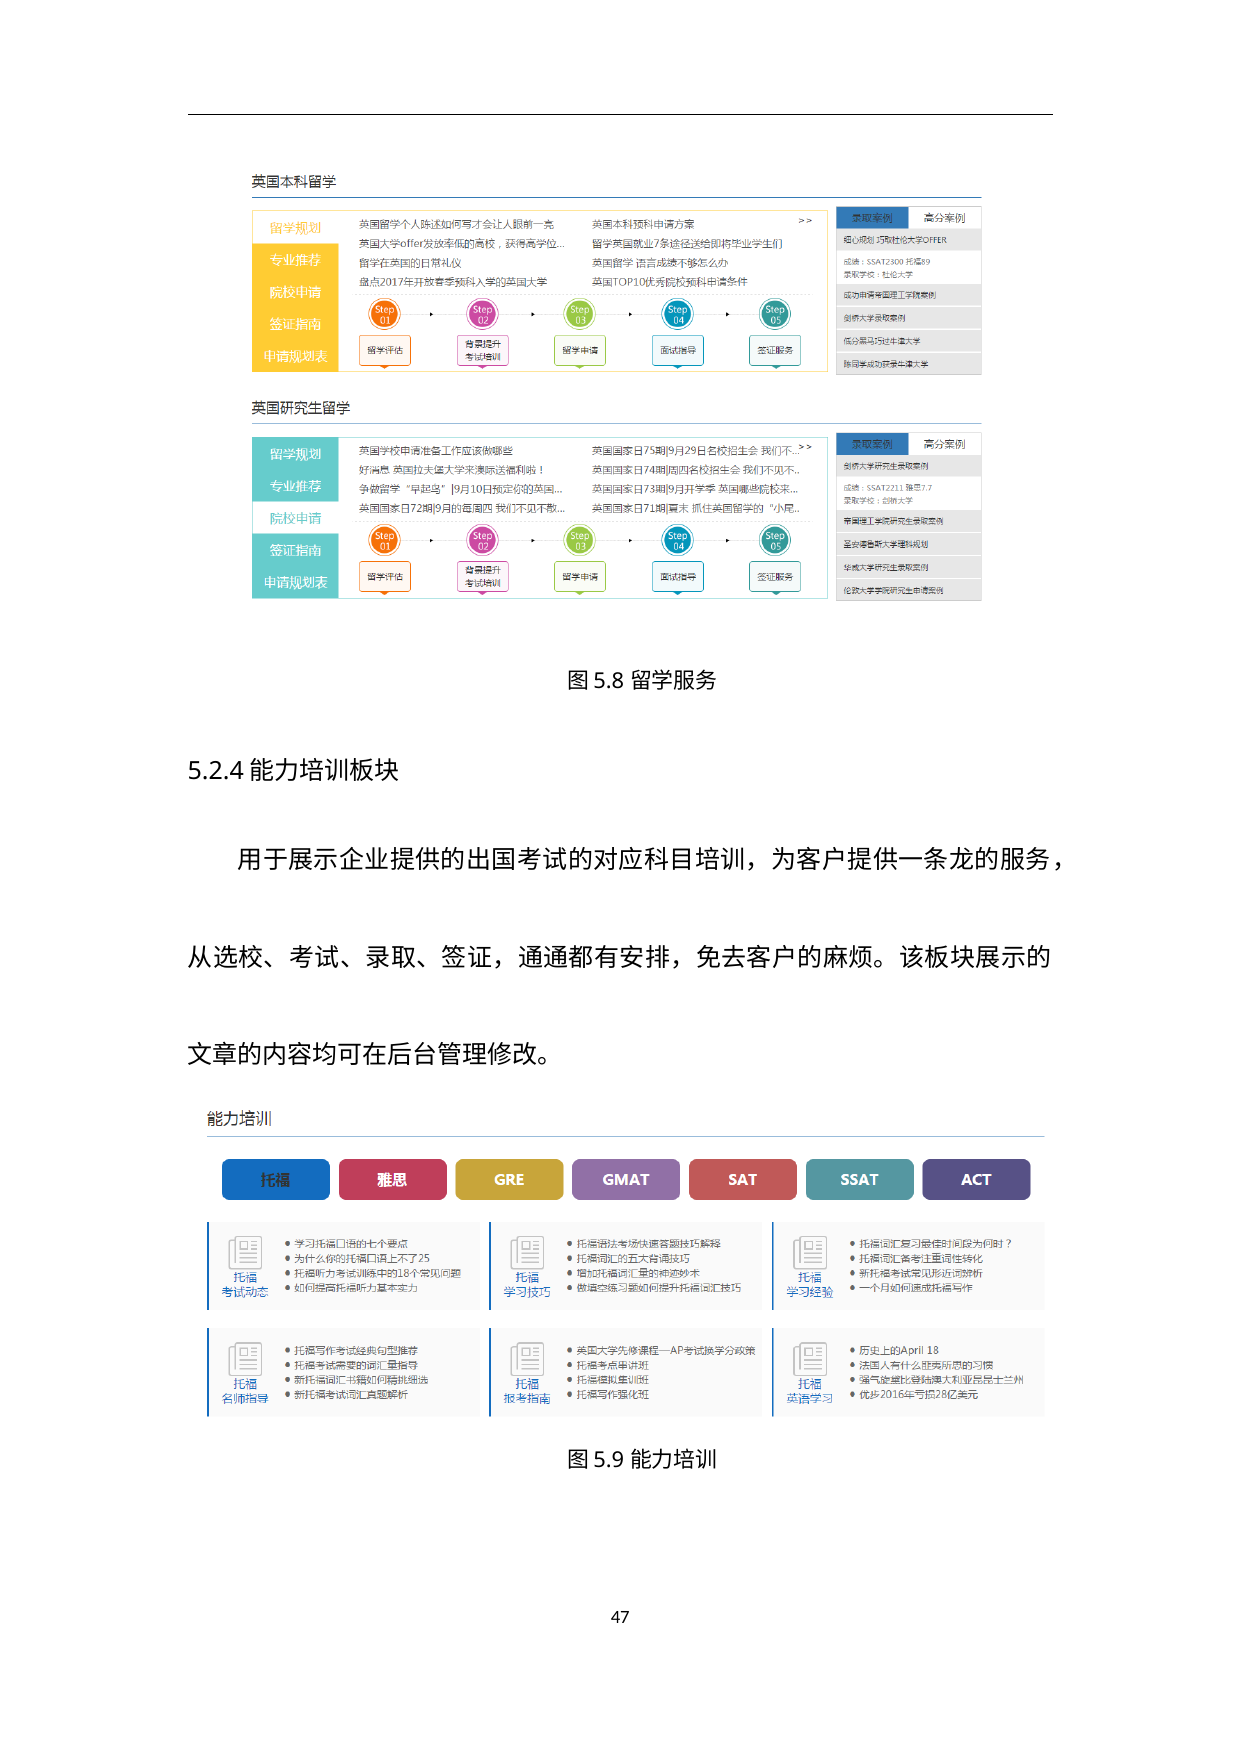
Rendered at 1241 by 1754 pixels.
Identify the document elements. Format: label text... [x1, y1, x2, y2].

title 5.2.4能力培训板块 [187, 736, 1053, 801]
picture [187, 1103, 1053, 1428]
text 图5.8 留学服务 [187, 663, 1053, 695]
text 图5.9 能力培训 [187, 1442, 1053, 1474]
text 用于展示企业提供的出国考试的对应科目培训，为客户提供一条龙的服务，从选校、考试、录取、签证，通通都有安排，免去客户的麻烦。该板块展示的文章的内容均可在后台管理修改。 [187, 826, 1053, 1086]
picture [187, 162, 1053, 623]
